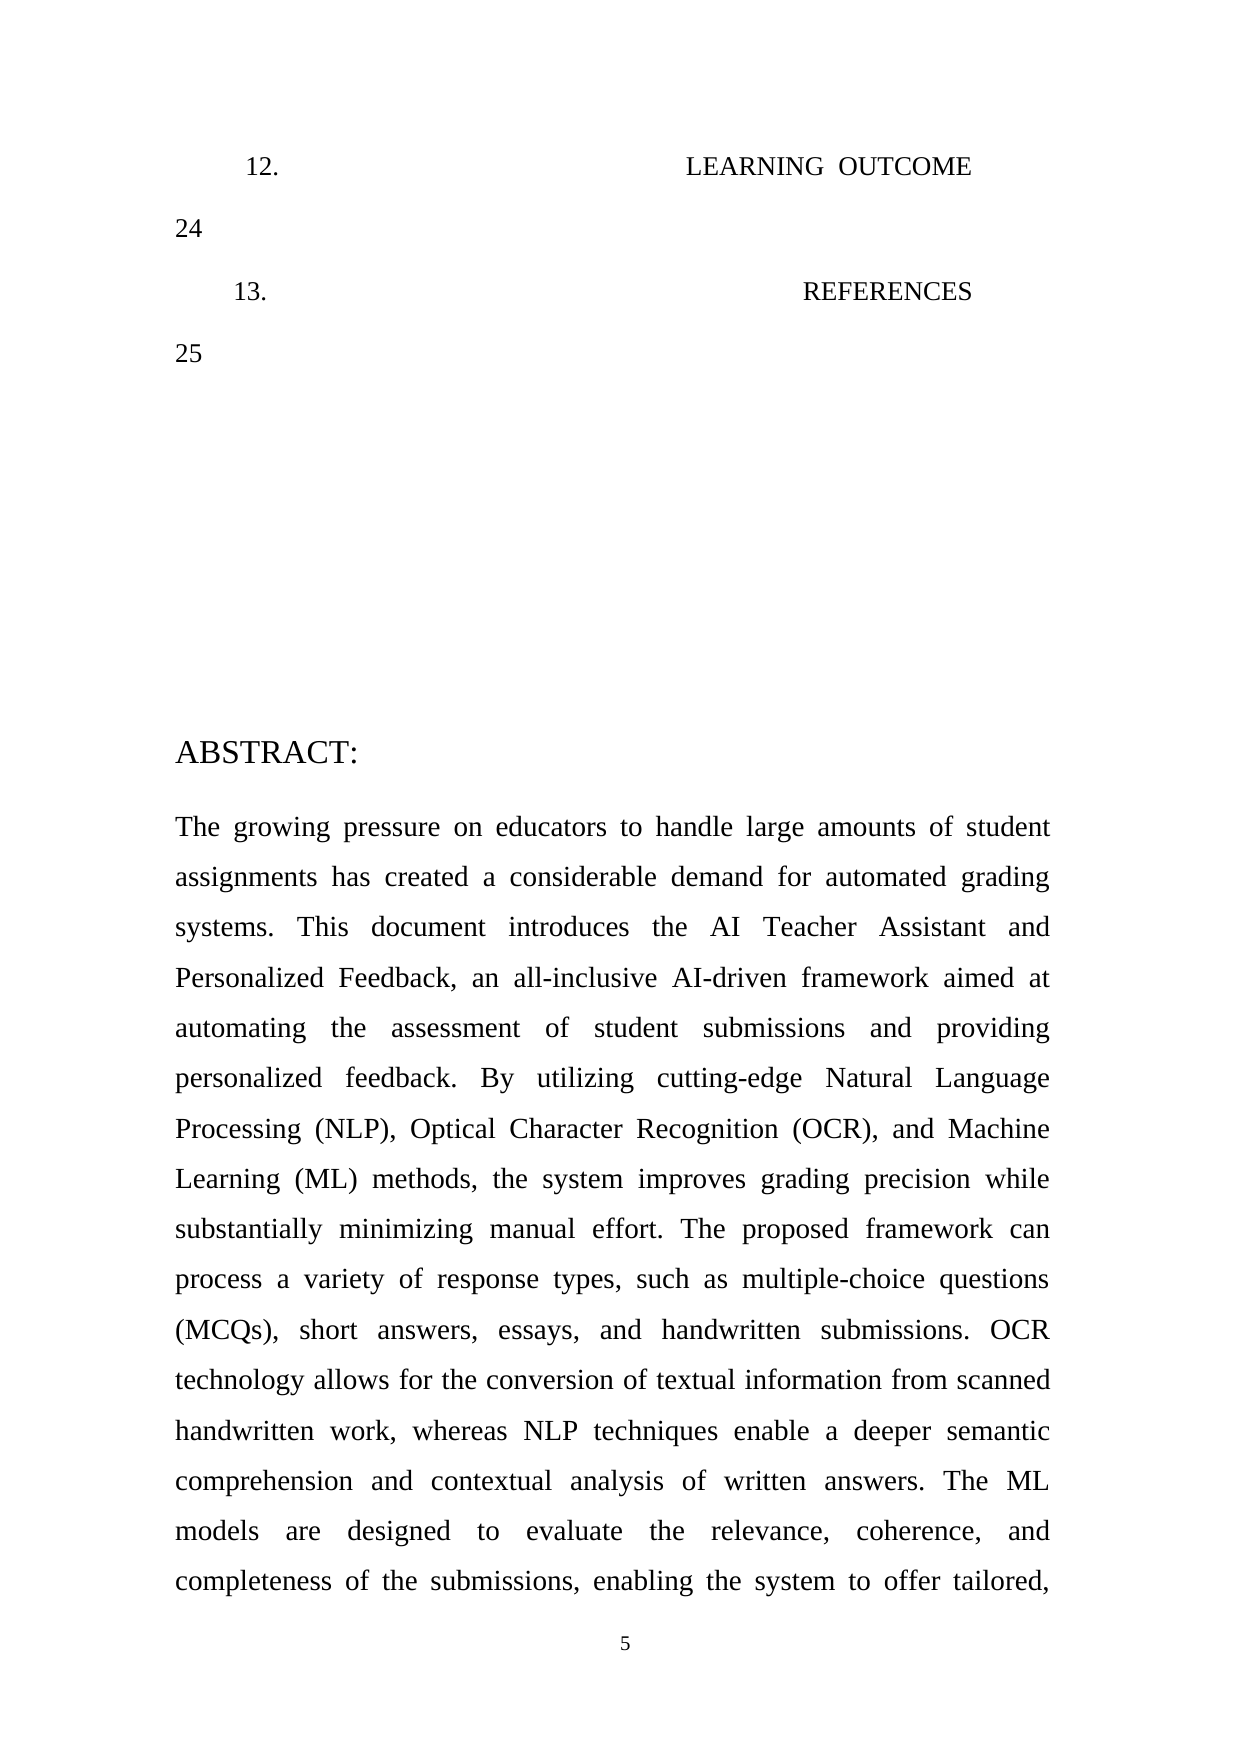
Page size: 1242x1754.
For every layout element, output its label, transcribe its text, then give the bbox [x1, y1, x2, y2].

text 13. REFERENCES 25 [175, 274, 977, 368]
text ABSTRACT: [175, 732, 977, 771]
text 12. LEARNING OUTCOME 24 [175, 150, 977, 243]
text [175, 809, 1051, 1597]
